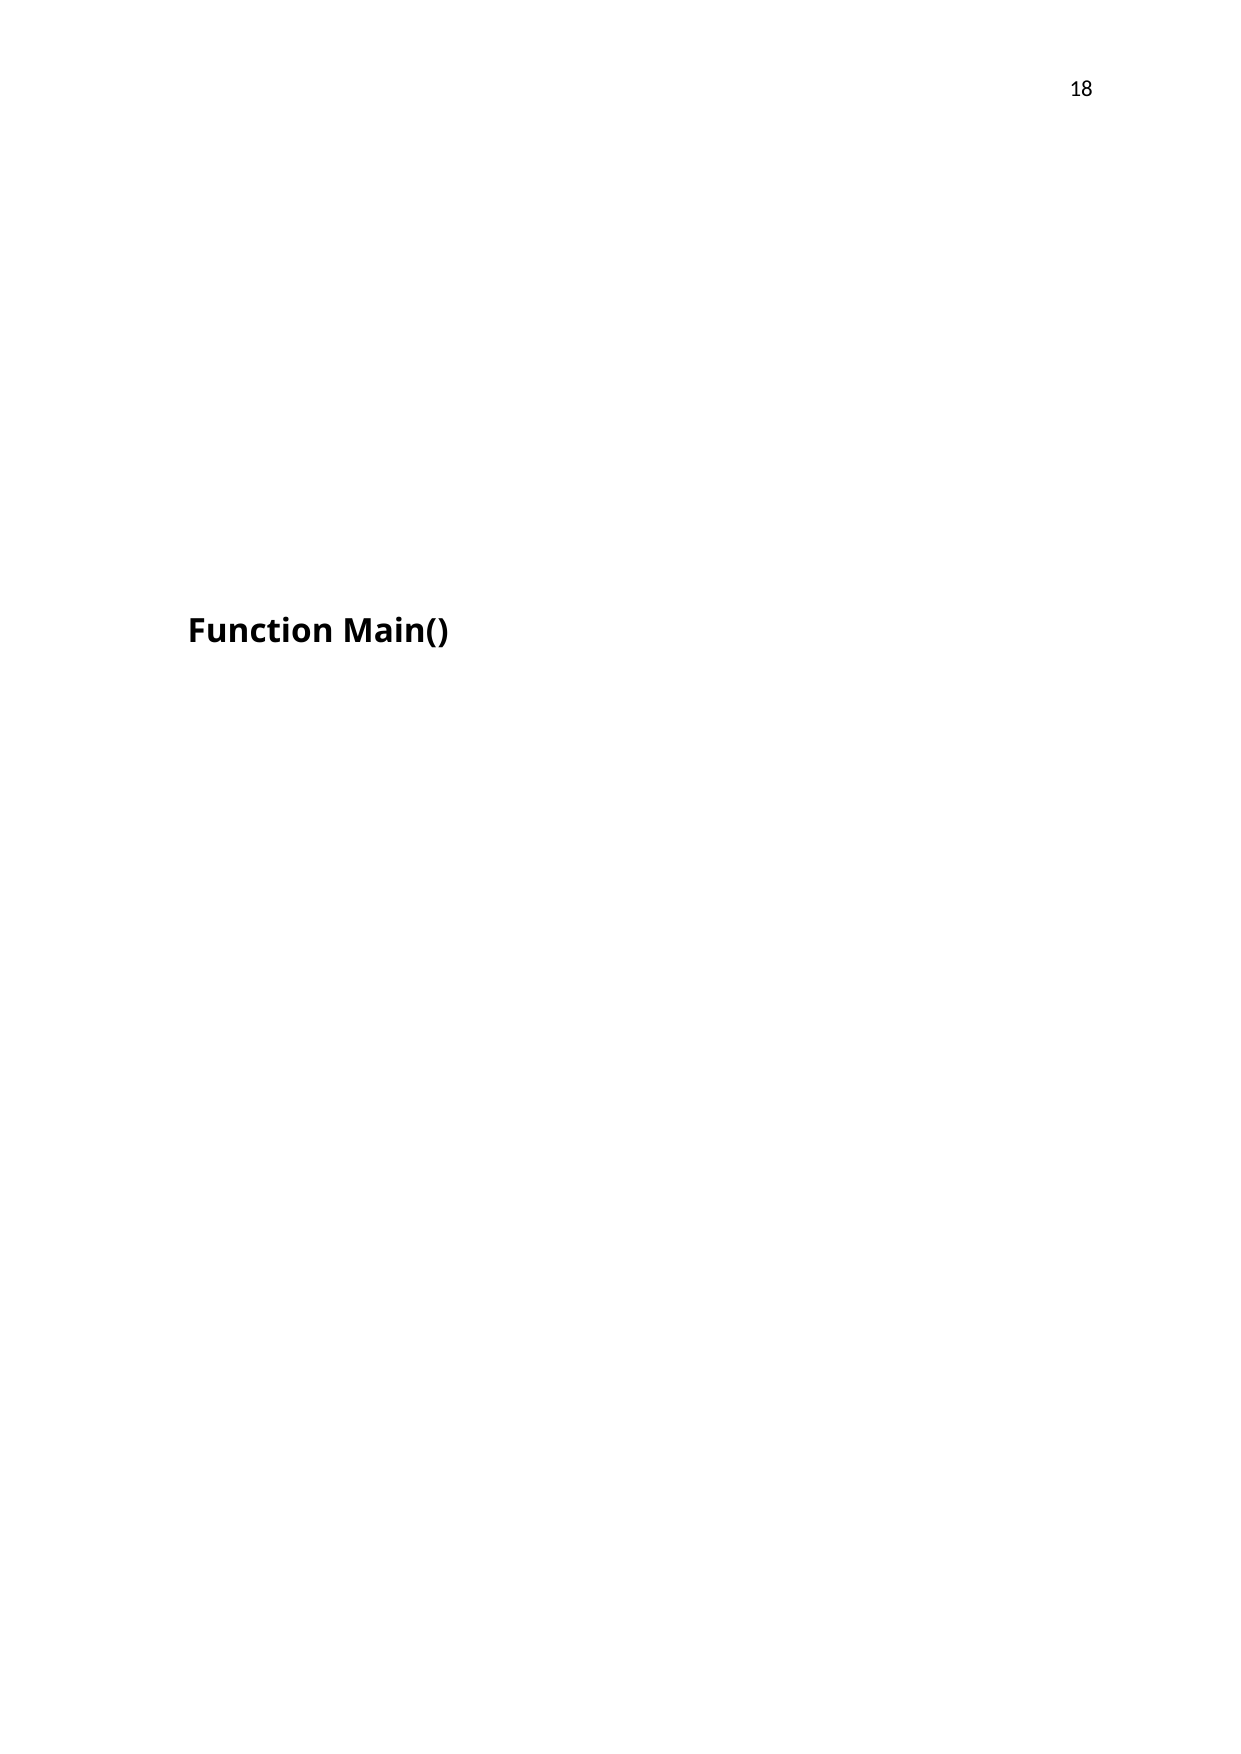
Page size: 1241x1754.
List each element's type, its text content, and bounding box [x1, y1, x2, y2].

text Function Main() [187, 607, 1092, 652]
